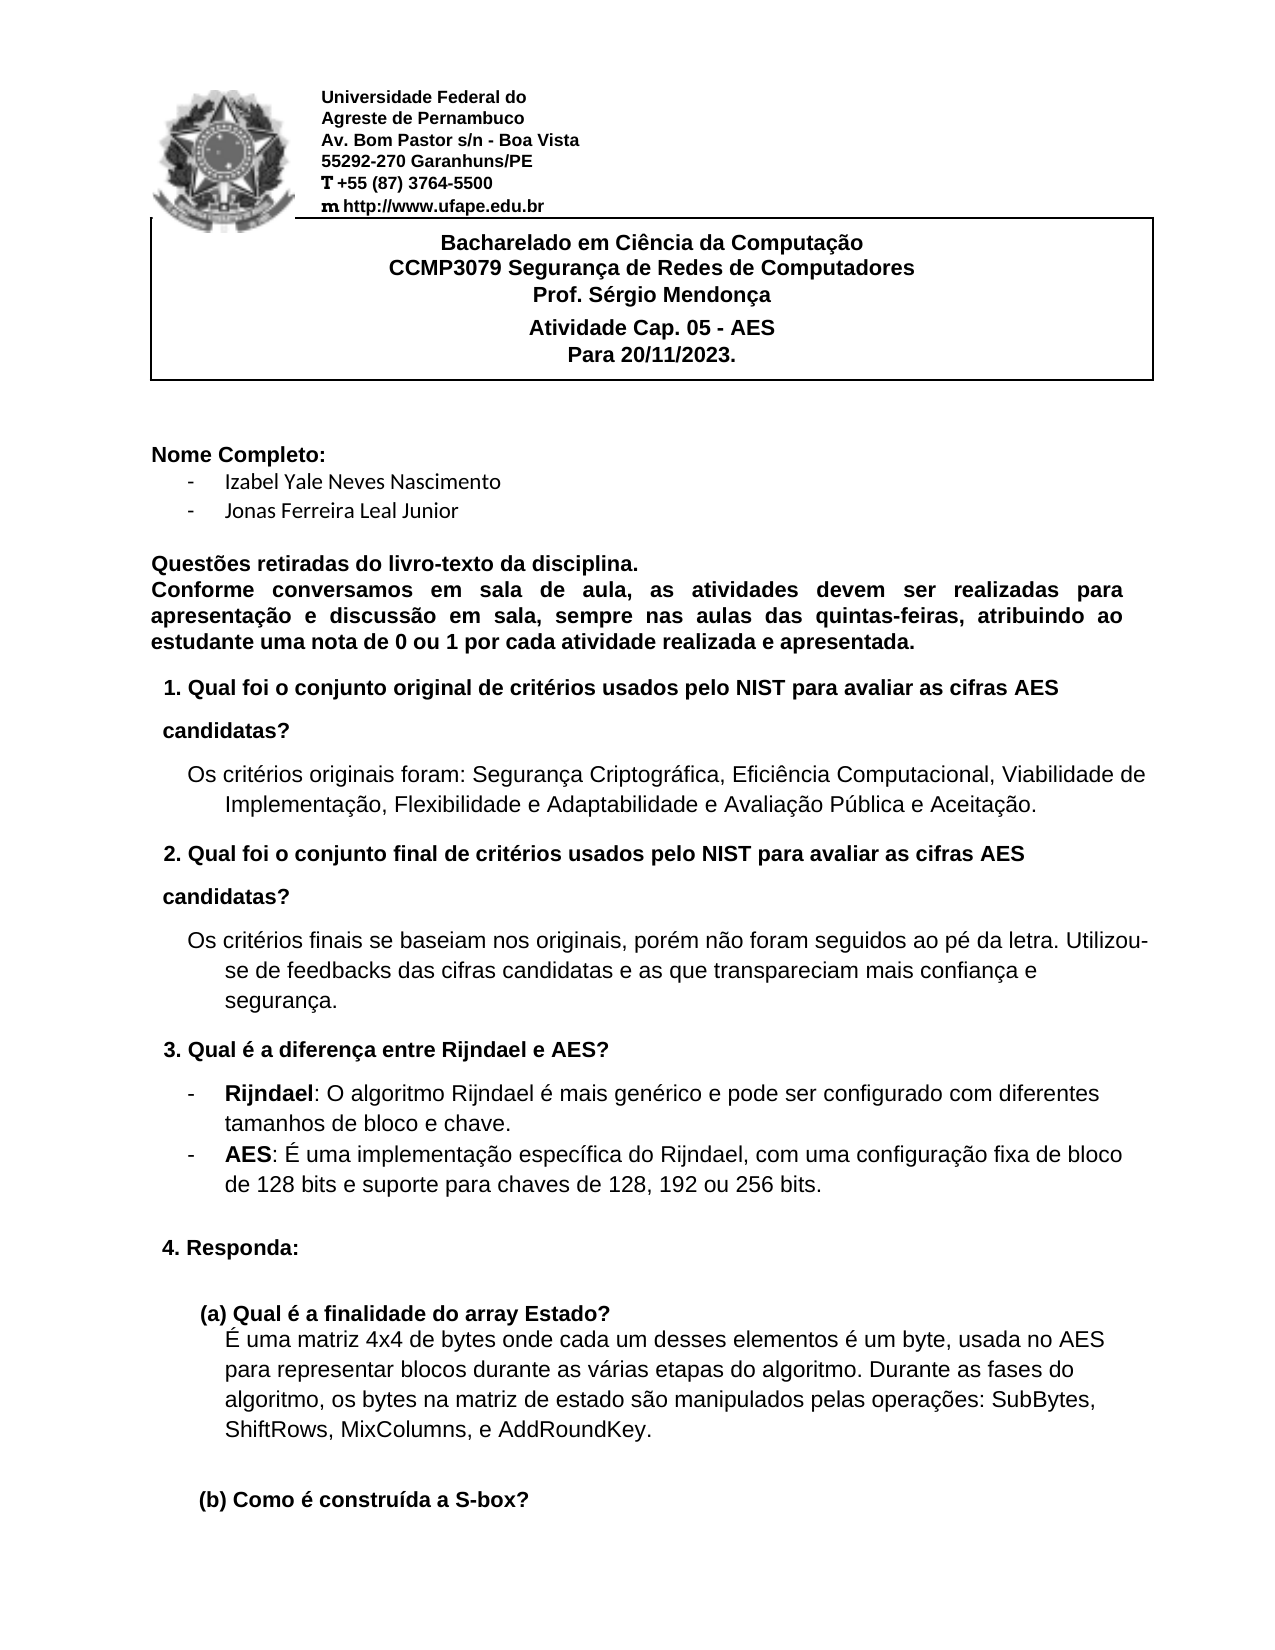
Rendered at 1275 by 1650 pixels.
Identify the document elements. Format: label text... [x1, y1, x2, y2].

list Jonas Ferreira Leal Junior [187, 497, 1152, 525]
text m http://www.ufape.edu.br [321, 195, 1152, 217]
text 3. Qual é a diferença entre Rijndael e AES? [162, 1037, 1124, 1062]
list Rijndael: O algoritmo Rijndael é mais genérico e pode ser configurado com diferentes tamanhos de bloco e chave. [187, 1080, 1152, 1137]
text Conforme conversamos em sala de aula, as atividades devem ser realizadas para apresentação e discussão em sala, sempre nas aulas das quintas-feiras, atribuindo ao estudante uma nota de 0 ou 1 por cada atividade realizada e apresentada. [151, 577, 1124, 654]
list AES: É uma implementação específica do Rijndael, com uma configuração fixa de bloco de 128 bits e suporte para chaves de 128, 192 ou 256 bits. [187, 1141, 1152, 1197]
text 4. Responda: [162, 1235, 1152, 1260]
picture [152, 90, 295, 233]
list Os critérios originais foram: Segurança Criptográfica, Eficiência Computacional, Viabilidade de Implementação, Flexibilidade e Adaptabilidade e Avaliação Pública e Aceitação. [187, 761, 1152, 817]
text Agreste de Pernambuco [321, 108, 1152, 128]
list Os critérios finais se baseiam nos originais, porém não foram seguidos ao pé da letra. Utilizou-se de feedbacks das cifras candidatas e as que transpareciam mais confiança e segurança. [187, 927, 1152, 1014]
text 1. Qual foi o conjunto original de critérios usados pelo NIST para avaliar as cifras AES candidatas? [162, 675, 1124, 743]
text (b) Como é construída a S-box? [199, 1487, 1152, 1512]
text Av. Bom Pastor s/n - Boa Vista [321, 129, 1152, 150]
text Universidade Federal do [321, 87, 1152, 107]
text (a) Qual é a finalidade do array Estado? [200, 1301, 1152, 1326]
text T +55 (87) 3764-5500 [321, 172, 1152, 194]
table_header Bacharelado em Ciência da Computação CCMP3079 Segurança de Redes de Computadores Prof. Sérgio Mendonça Atividade Cap. 05 - AES Para 20/11/2023. [152, 219, 1152, 379]
list Izabel Yale Neves Nascimento [187, 467, 1152, 495]
text 2. Qual foi o conjunto final de critérios usados pelo NIST para avaliar as cifras AES candidatas? [162, 841, 1124, 909]
text Questões retiradas do livro-texto da disciplina. [151, 551, 1152, 576]
text É uma matriz 4x4 de bytes onde cada um desses elementos é um byte, usada no AES para representar blocos durante as várias etapas do algoritmo. Durante as fases do algoritmo, os bytes na matriz de estado são manipulados pelas operações: SubBytes, ShiftRows, MixColumns, e AddRoundKey. [224, 1326, 1152, 1443]
text 55292-270 Garanhuns/PE [321, 151, 1152, 171]
text Nome Completo: [151, 442, 1152, 467]
